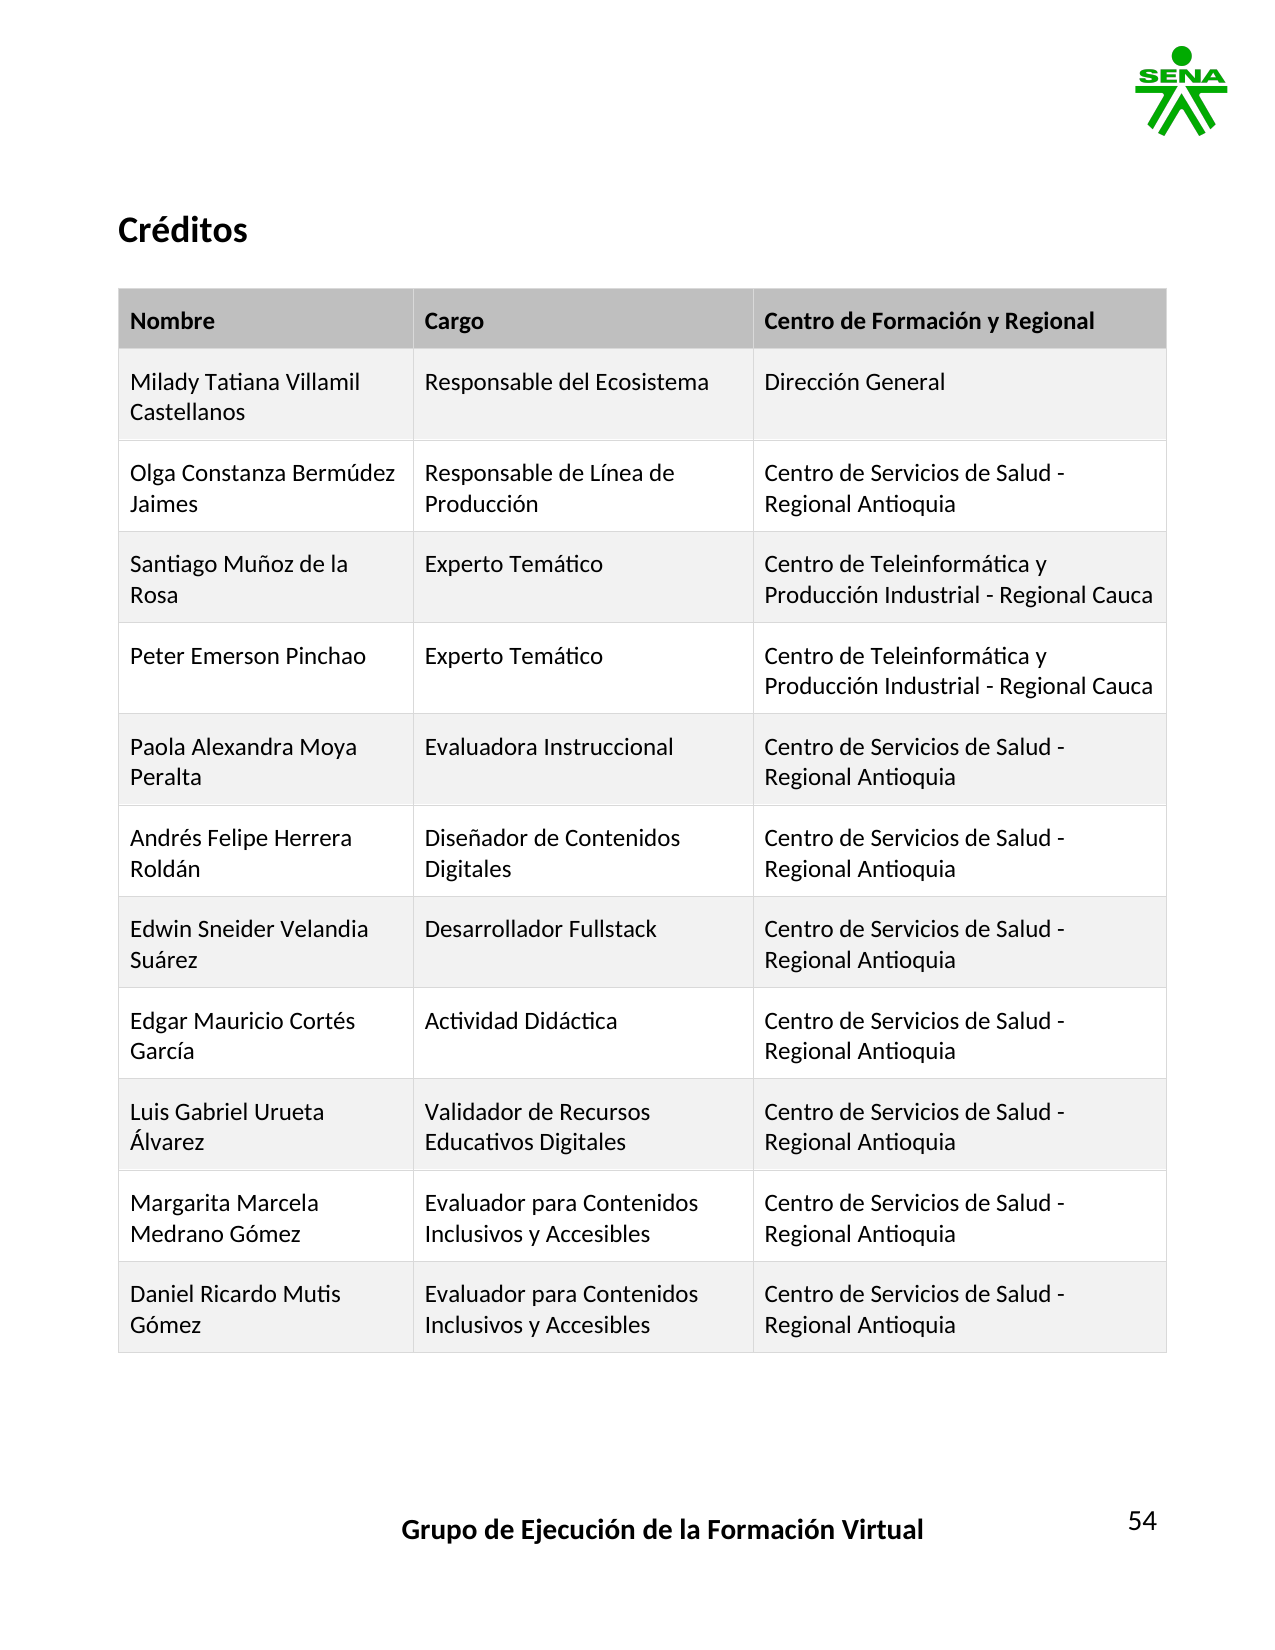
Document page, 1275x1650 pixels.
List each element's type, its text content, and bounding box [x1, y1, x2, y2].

table_cell Centro de Servicios de Salud - Regional Antioquia [754, 806, 1166, 896]
table_cell Dirección General [754, 349, 1166, 439]
table_cell Centro de Servicios de Salud - Regional Antioquia [754, 1262, 1166, 1352]
table_cell Paola Alexandra Moya Peralta [119, 714, 413, 804]
table_cell Centro de Servicios de Salud - Regional Antioquia [754, 1171, 1166, 1261]
table_cell Milady Tatiana Villamil Castellanos [119, 349, 413, 439]
table_cell Validador de Recursos Educativos Digitales [414, 1079, 753, 1169]
table_cell Experto Temático [414, 623, 753, 713]
table_cell Centro de Servicios de Salud - Regional Antioquia [754, 1079, 1166, 1169]
table_header Centro de Formación y Regional [754, 289, 1166, 348]
table_cell Edgar Mauricio Cortés García [119, 988, 413, 1078]
table_cell Centro de Teleinformática y Producción Industrial - Regional Cauca [754, 532, 1166, 622]
table_cell Centro de Servicios de Salud - Regional Antioquia [754, 714, 1166, 804]
table_cell Evaluadora Instruccional [414, 714, 753, 804]
table_header Cargo [414, 289, 753, 348]
table_cell Olga Constanza Bermúdez Jaimes [119, 441, 413, 531]
table_cell Desarrollador Fullstack [414, 897, 753, 987]
table_cell Evaluador para Contenidos Inclusivos y Accesibles [414, 1262, 753, 1352]
table_cell Daniel Ricardo Mutis Gómez [119, 1262, 413, 1352]
table_cell Centro de Servicios de Salud - Regional Antioquia [754, 441, 1166, 531]
table_cell Centro de Teleinformática y Producción Industrial - Regional Cauca [754, 623, 1166, 713]
table_cell Peter Emerson Pinchao [119, 623, 413, 713]
table_cell Diseñador de Contenidos Digitales [414, 806, 753, 896]
table_cell Luis Gabriel Urueta Álvarez [119, 1079, 413, 1169]
table_cell Responsable de Línea de Producción [414, 441, 753, 531]
table_cell Centro de Servicios de Salud - Regional Antioquia [754, 988, 1166, 1078]
table_cell Andrés Felipe Herrera Roldán [119, 806, 413, 896]
text Créditos [118, 206, 1157, 252]
table_cell Centro de Servicios de Salud - Regional Antioquia [754, 897, 1166, 987]
table_cell Santiago Muñoz de la Rosa [119, 532, 413, 622]
table_cell Evaluador para Contenidos Inclusivos y Accesibles [414, 1171, 753, 1261]
picture [1135, 46, 1228, 136]
table_cell Experto Temático [414, 532, 753, 622]
table_cell Margarita Marcela Medrano Gómez [119, 1171, 413, 1261]
table_cell Actividad Didáctica [414, 988, 753, 1078]
table_header Nombre [119, 289, 413, 348]
table_cell Edwin Sneider Velandia Suárez [119, 897, 413, 987]
table_cell Responsable del Ecosistema [414, 349, 753, 439]
